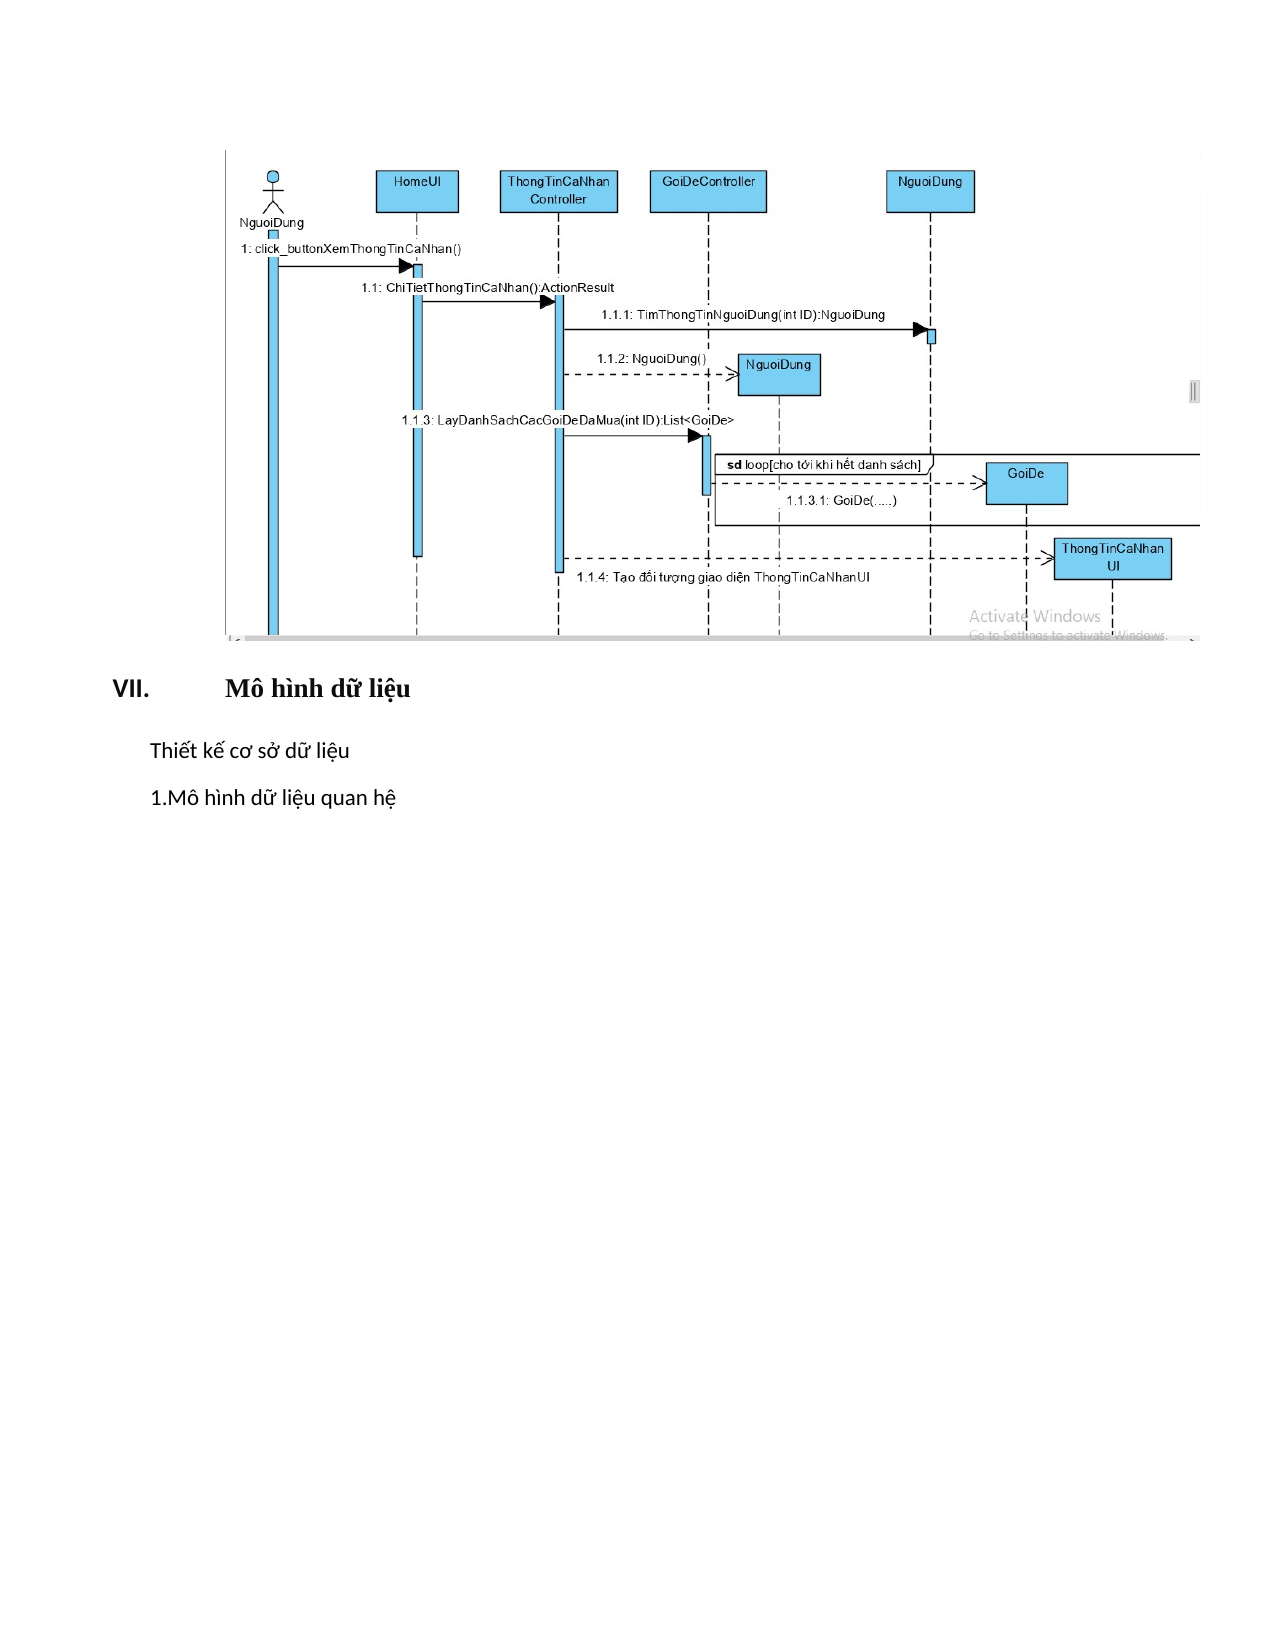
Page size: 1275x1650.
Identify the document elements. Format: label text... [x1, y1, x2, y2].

picture [225, 150, 1200, 641]
text 1.Mô hình dữ liệu quan hệ [150, 783, 1125, 811]
list Mô hình dữ liệu [150, 672, 1125, 704]
text Thiết kế cơ sở dữ liệu [150, 736, 1125, 764]
